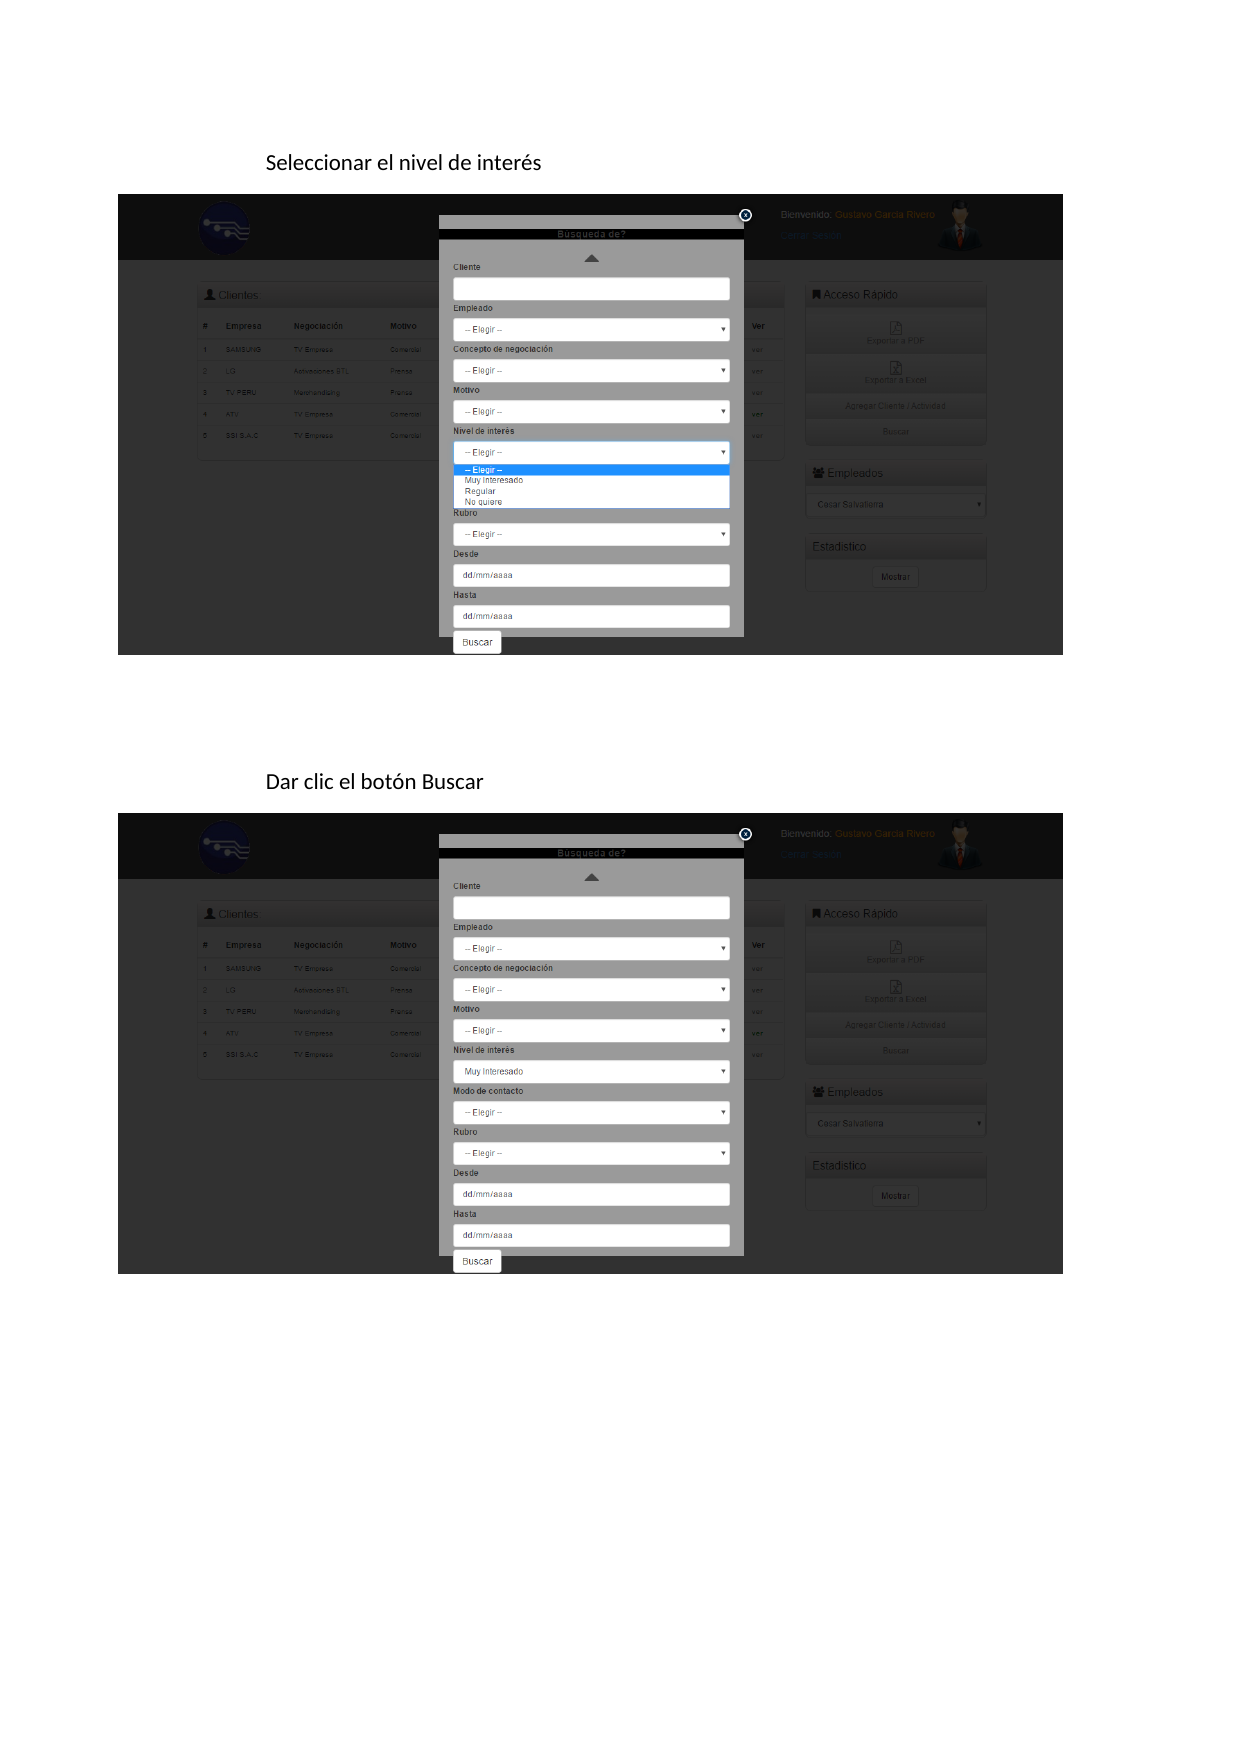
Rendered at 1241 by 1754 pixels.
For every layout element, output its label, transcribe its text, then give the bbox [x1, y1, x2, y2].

text Dar clic el botón Buscar [118, 767, 1063, 795]
text Seleccionar el nivel de interés [192, 148, 1063, 176]
picture [118, 813, 1063, 1274]
picture [118, 194, 1063, 655]
